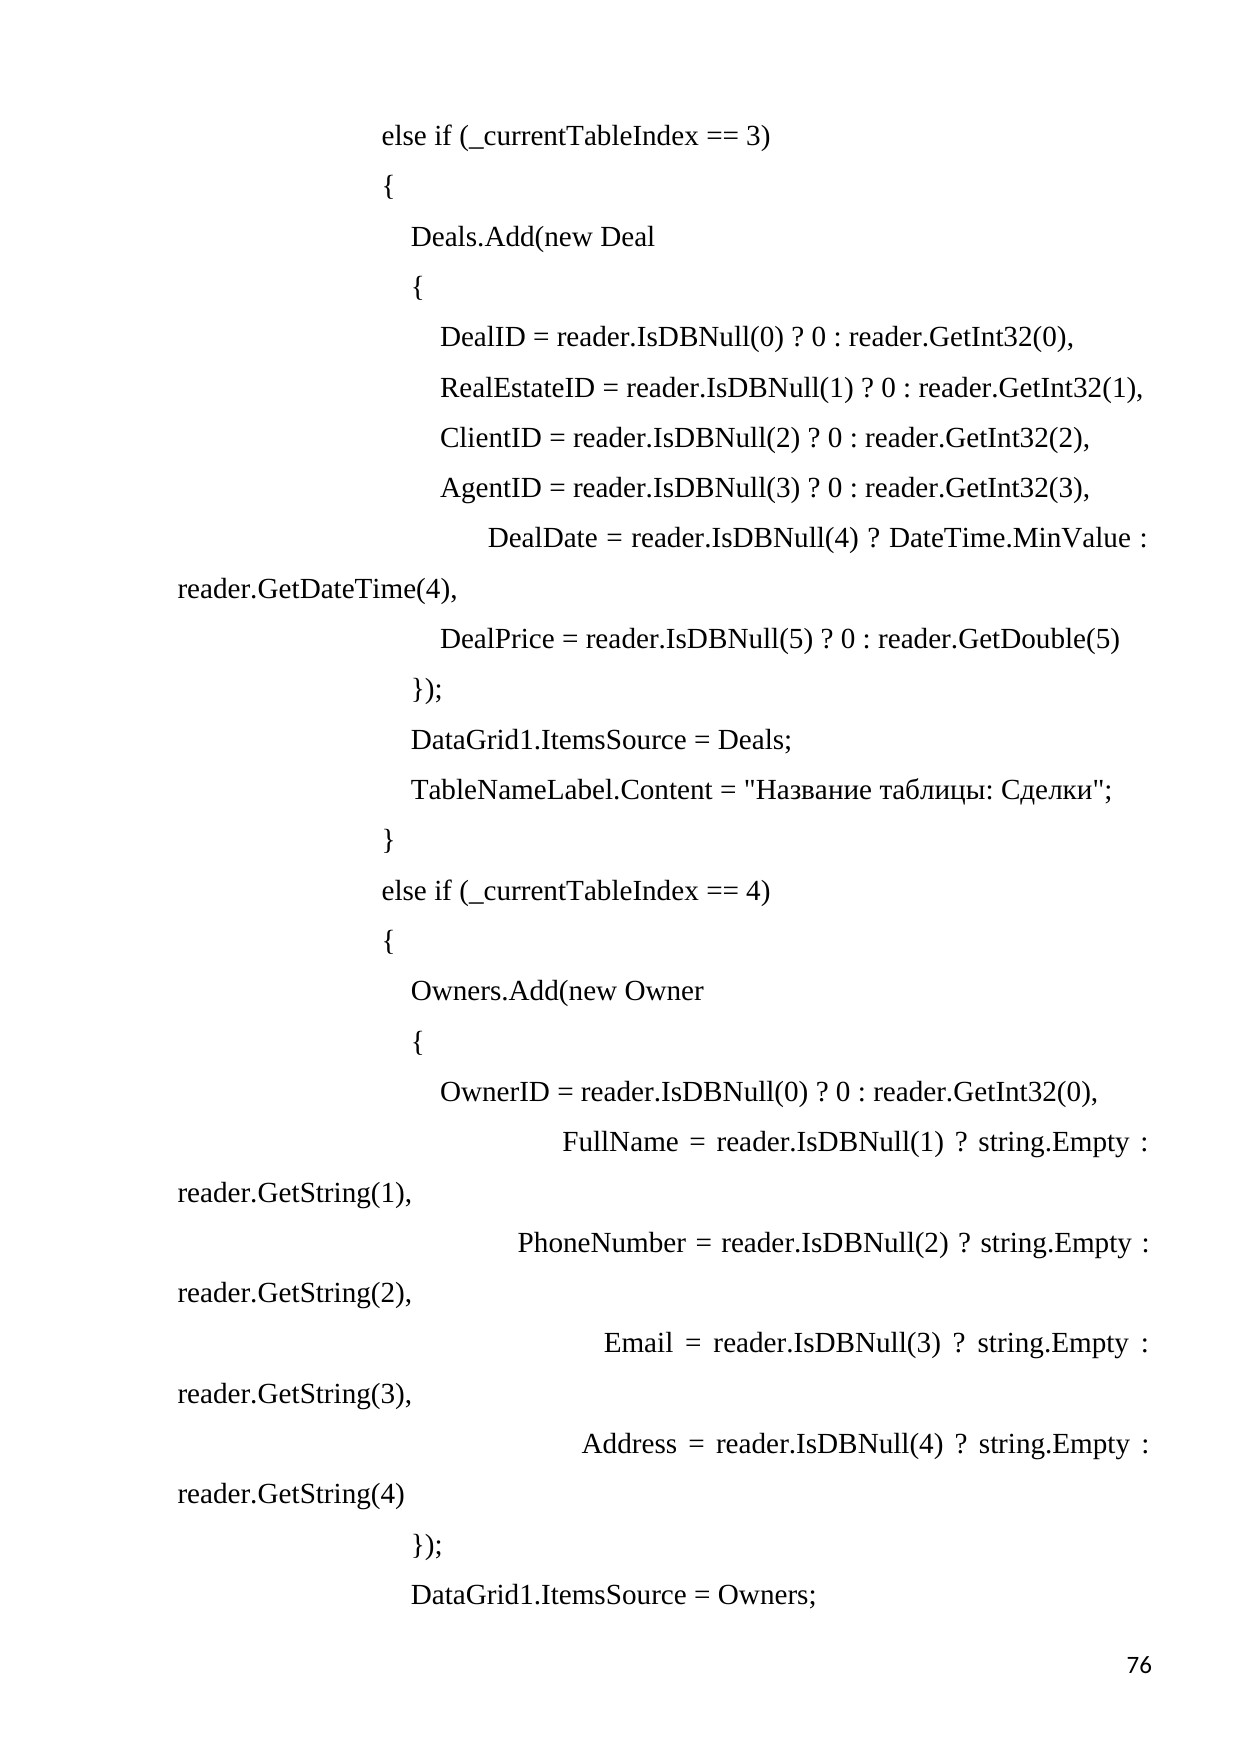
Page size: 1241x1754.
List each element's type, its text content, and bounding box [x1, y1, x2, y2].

text Email = reader.IsDBNull(3) ? string.Empty : reader.GetString(3), [177, 1326, 1152, 1409]
text DealDate = reader.IsDBNull(4) ? DateTime.MinValue : reader.GetDateTime(4), [177, 521, 1152, 604]
text PhoneNumber = reader.IsDBNull(2) ? string.Empty : reader.GetString(2), [177, 1225, 1152, 1309]
text }); [177, 672, 1152, 705]
text DealID = reader.IsDBNull(0) ? 0 : reader.GetInt32(0), [177, 319, 1152, 353]
text Address = reader.IsDBNull(4) ? string.Empty : reader.GetString(4) [177, 1426, 1152, 1510]
text RealEstateID = reader.IsDBNull(1) ? 0 : reader.GetInt32(1), [177, 370, 1152, 403]
text ClientID = reader.IsDBNull(2) ? 0 : reader.GetInt32(2), [177, 420, 1152, 453]
text OwnerID = reader.IsDBNull(0) ? 0 : reader.GetInt32(0), [177, 1074, 1152, 1108]
text else if (_currentTableIndex == 3) [177, 118, 1152, 152]
text { [177, 269, 1152, 303]
text AgentID = reader.IsDBNull(3) ? 0 : reader.GetInt32(3), [177, 470, 1152, 504]
text FullName = reader.IsDBNull(1) ? string.Empty : reader.GetString(1), [177, 1124, 1152, 1208]
text DataGrid1.ItemsSource = Owners; [177, 1577, 1152, 1611]
text Owners.Add(new Owner [177, 973, 1152, 1007]
text }); [177, 1527, 1152, 1560]
text } [177, 822, 1152, 856]
text else if (_currentTableIndex == 4) [177, 873, 1152, 906]
text { [177, 923, 1152, 957]
text Deals.Add(new Deal [177, 219, 1152, 252]
text DealPrice = reader.IsDBNull(5) ? 0 : reader.GetDouble(5) [177, 621, 1152, 655]
text TableNameLabel.Content = "Название таблицы: Сделки"; [177, 772, 1152, 806]
text DataGrid1.ItemsSource = Deals; [177, 722, 1152, 755]
text { [177, 1024, 1152, 1057]
text { [177, 168, 1152, 202]
